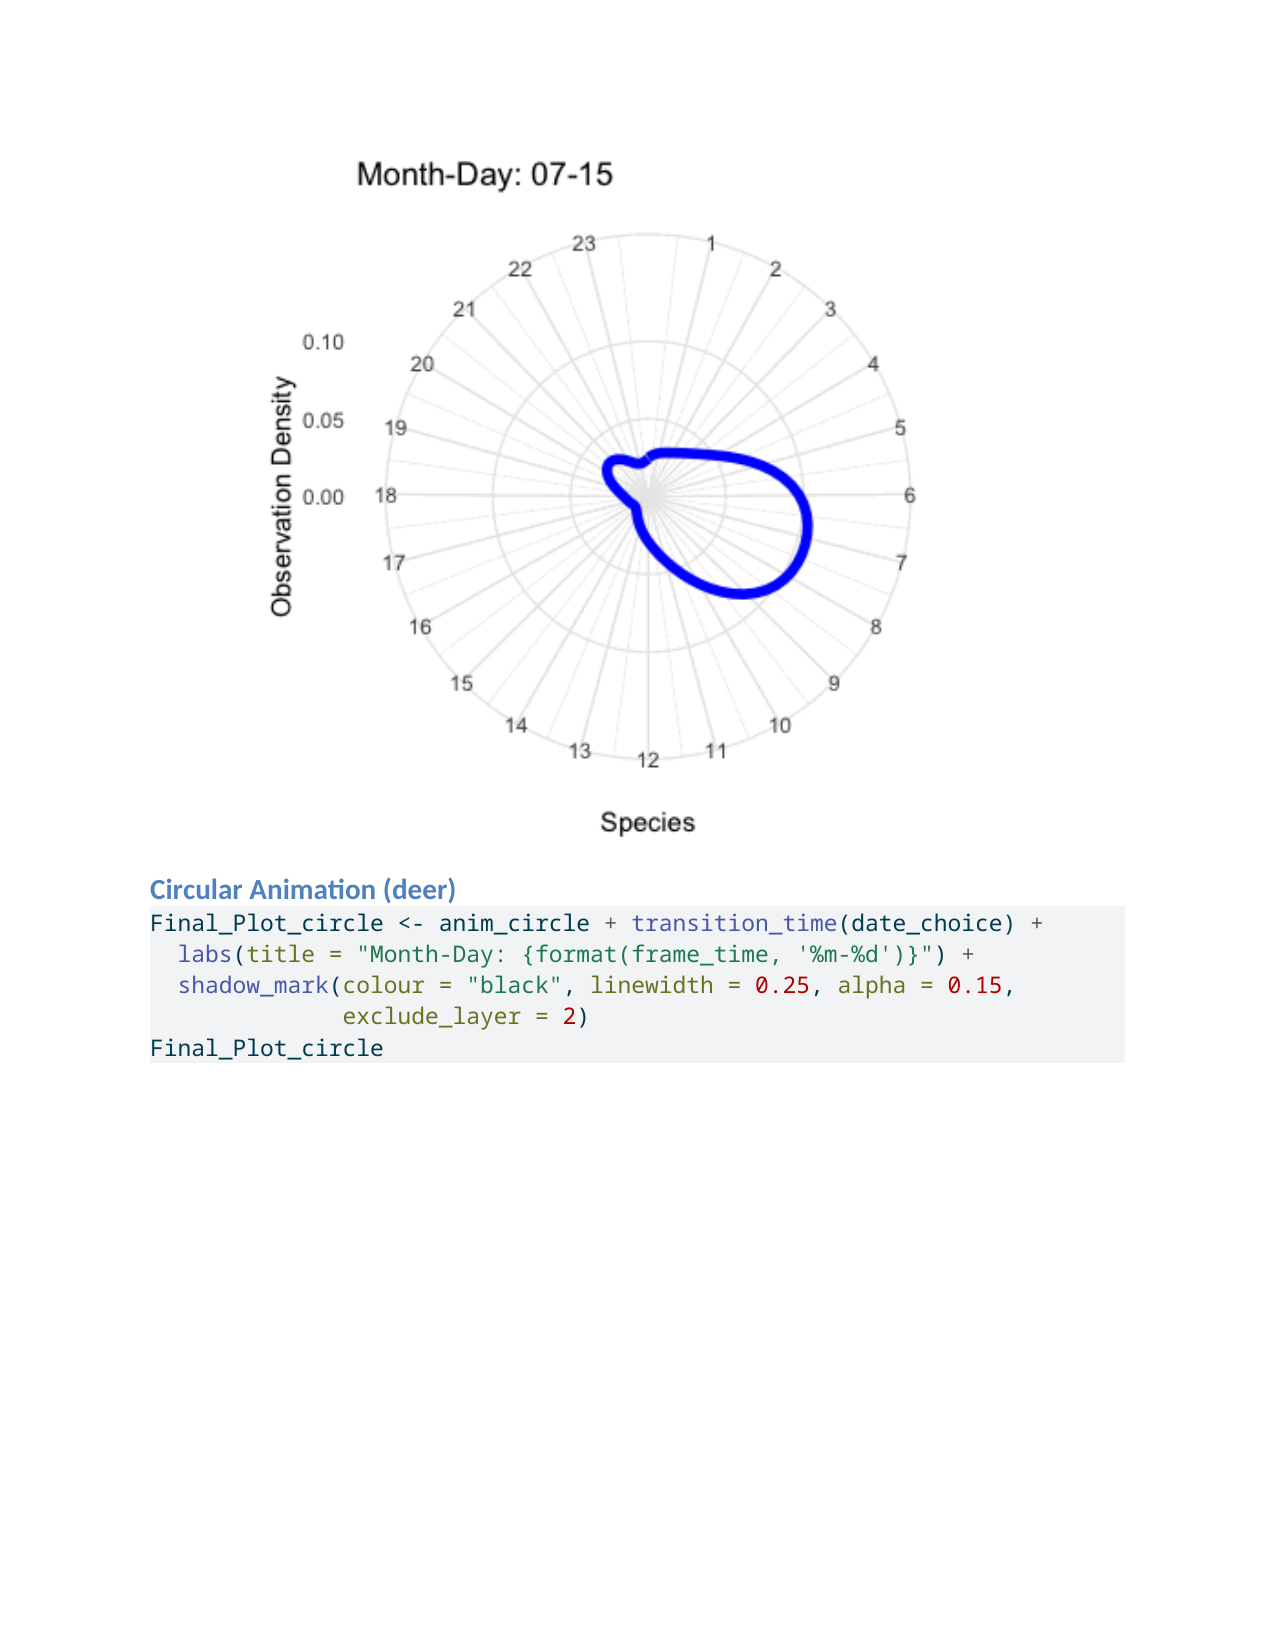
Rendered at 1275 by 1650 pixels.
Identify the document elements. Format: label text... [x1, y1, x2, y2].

text Final_Plot_circle <- anim_circle + transition_time(date_choice) + labs(title = "Month-Day: {format(frame_time, '%m-%d')}") + shadow_mark(colour = "black", linewidth = 0.25, alpha = 0.15, exclude_layer = 2) Final_Plot_circle [384, 906, 1125, 1063]
picture [168, 150, 1044, 850]
subtitle Circular Animation (deer) [150, 871, 1125, 906]
